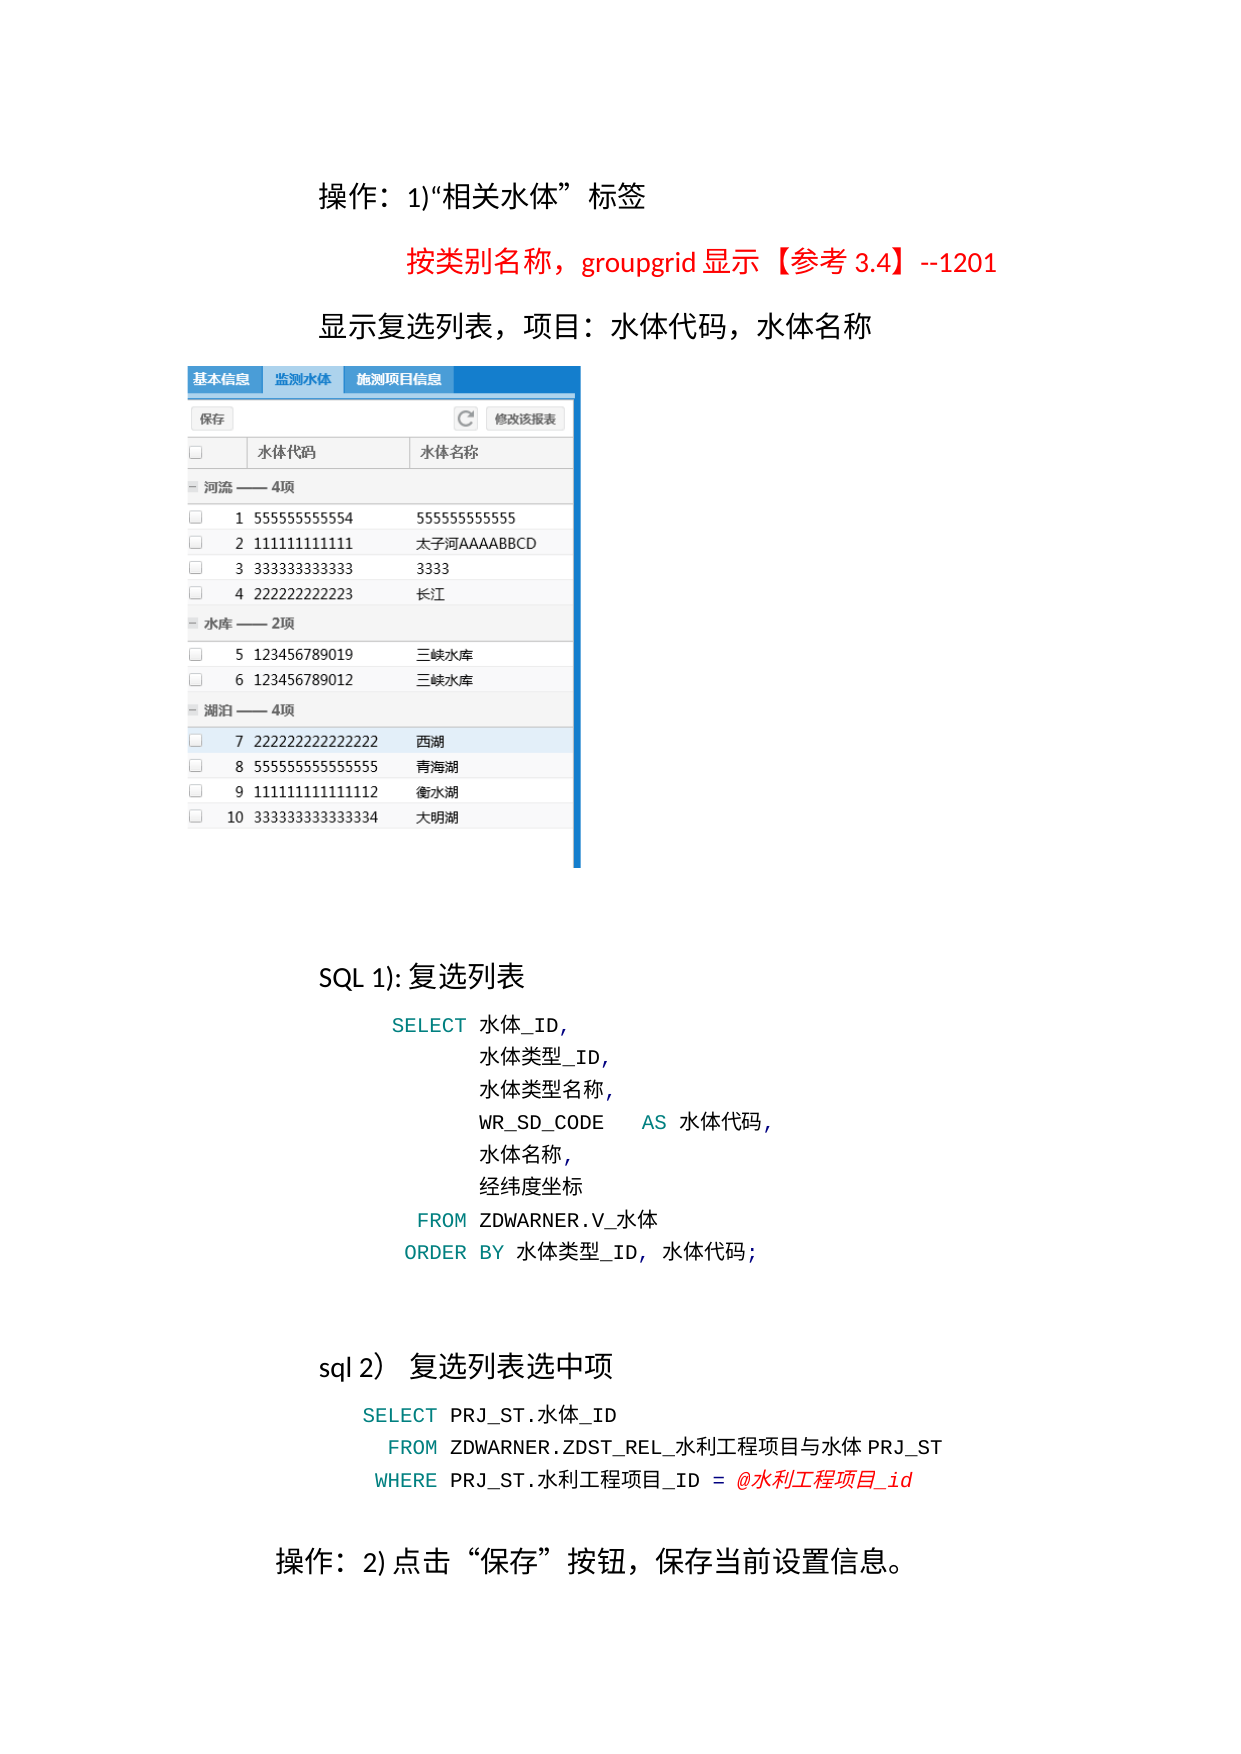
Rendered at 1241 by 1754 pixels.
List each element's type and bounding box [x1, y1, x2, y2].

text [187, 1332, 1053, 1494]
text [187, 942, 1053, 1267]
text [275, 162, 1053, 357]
picture [187, 366, 581, 868]
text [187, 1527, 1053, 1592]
